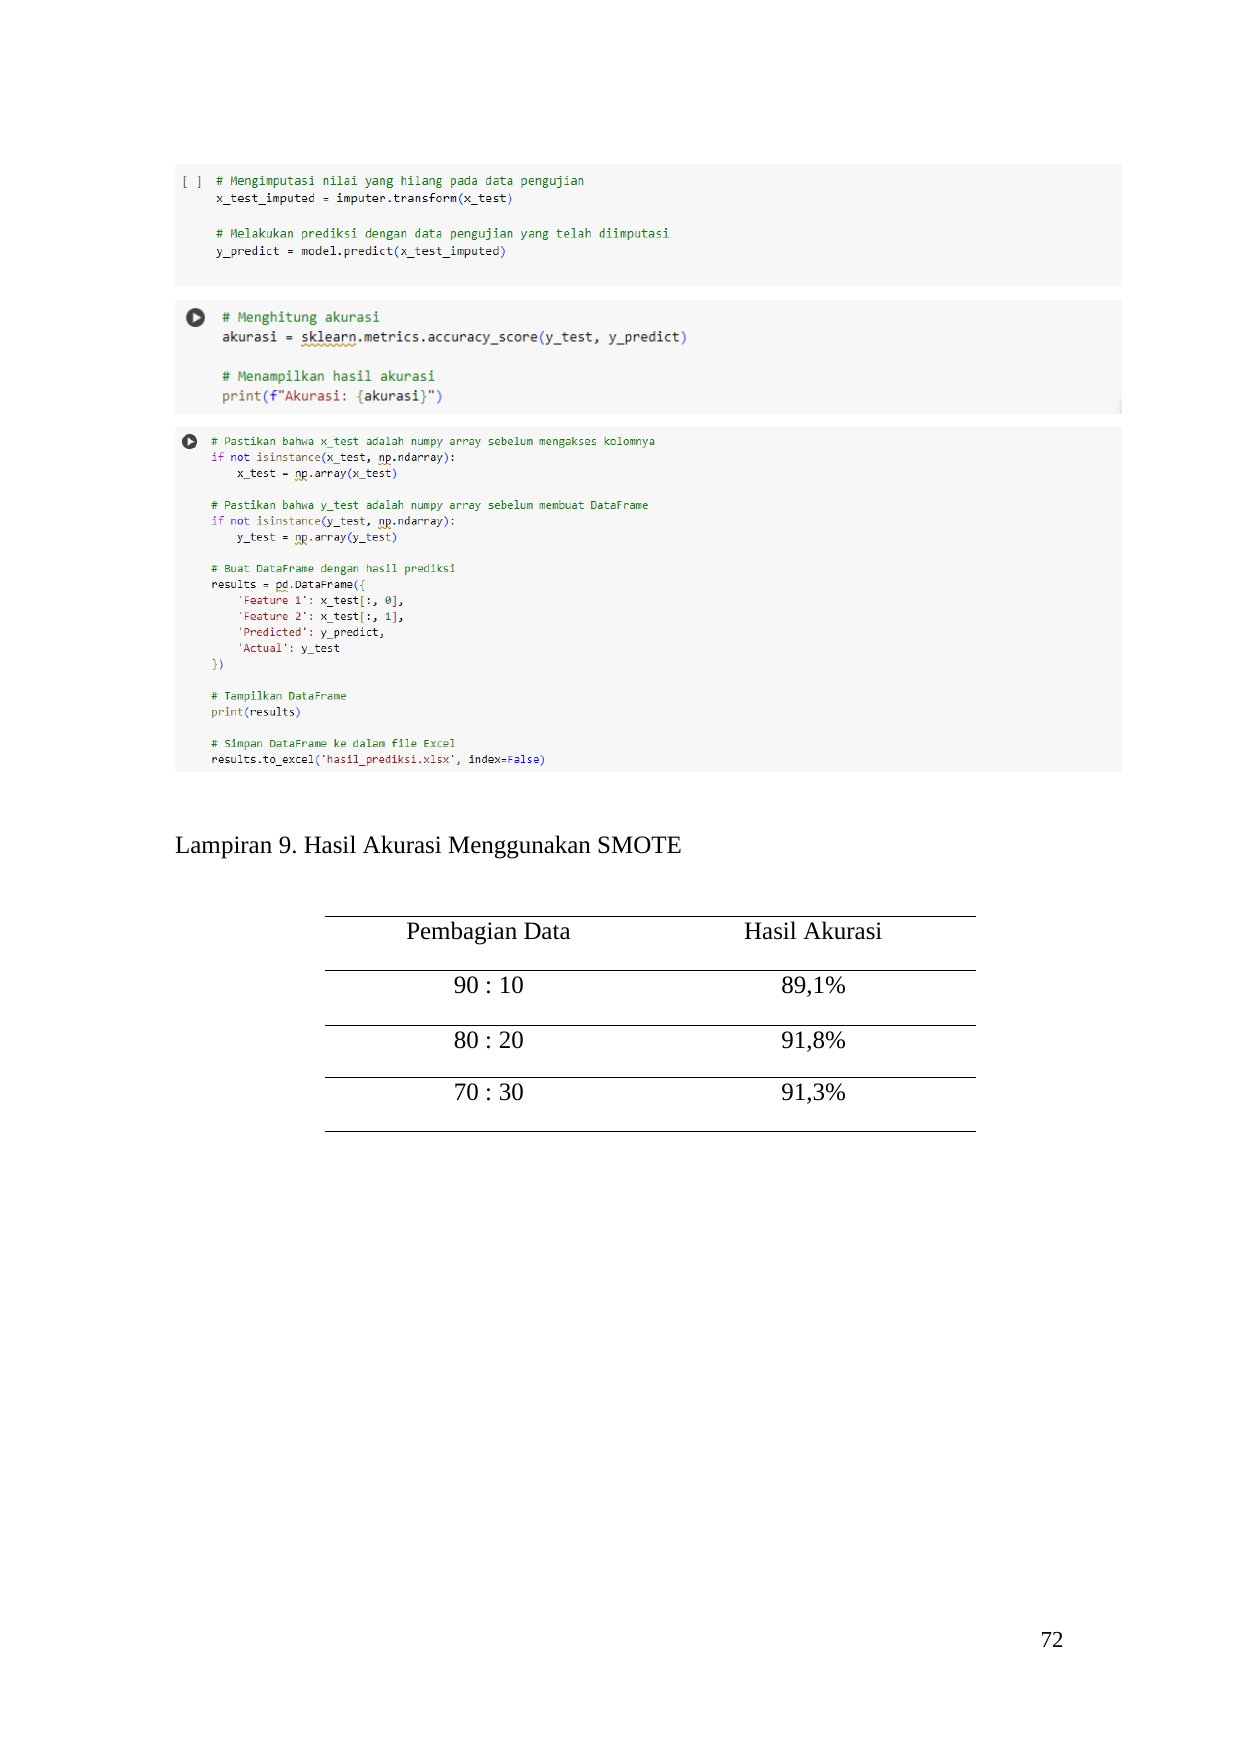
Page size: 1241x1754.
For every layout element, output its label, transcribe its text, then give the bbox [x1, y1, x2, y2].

table_cell 90 : 10 [325, 971, 657, 1025]
text Lampiran 9. Hasil Akurasi Menggunakan SMOTE [175, 830, 1121, 858]
picture [175, 427, 1122, 772]
table_cell 89,1% [657, 971, 976, 1025]
table_header Hasil Akurasi [657, 917, 976, 970]
table_cell 91,8% [657, 1026, 976, 1077]
table_header Pembagian Data [325, 917, 657, 970]
picture [175, 164, 1122, 286]
picture [175, 300, 1122, 414]
table_cell 70 : 30 [325, 1078, 657, 1131]
table_cell 91,3% [657, 1078, 976, 1131]
table_cell 80 : 20 [325, 1026, 657, 1077]
